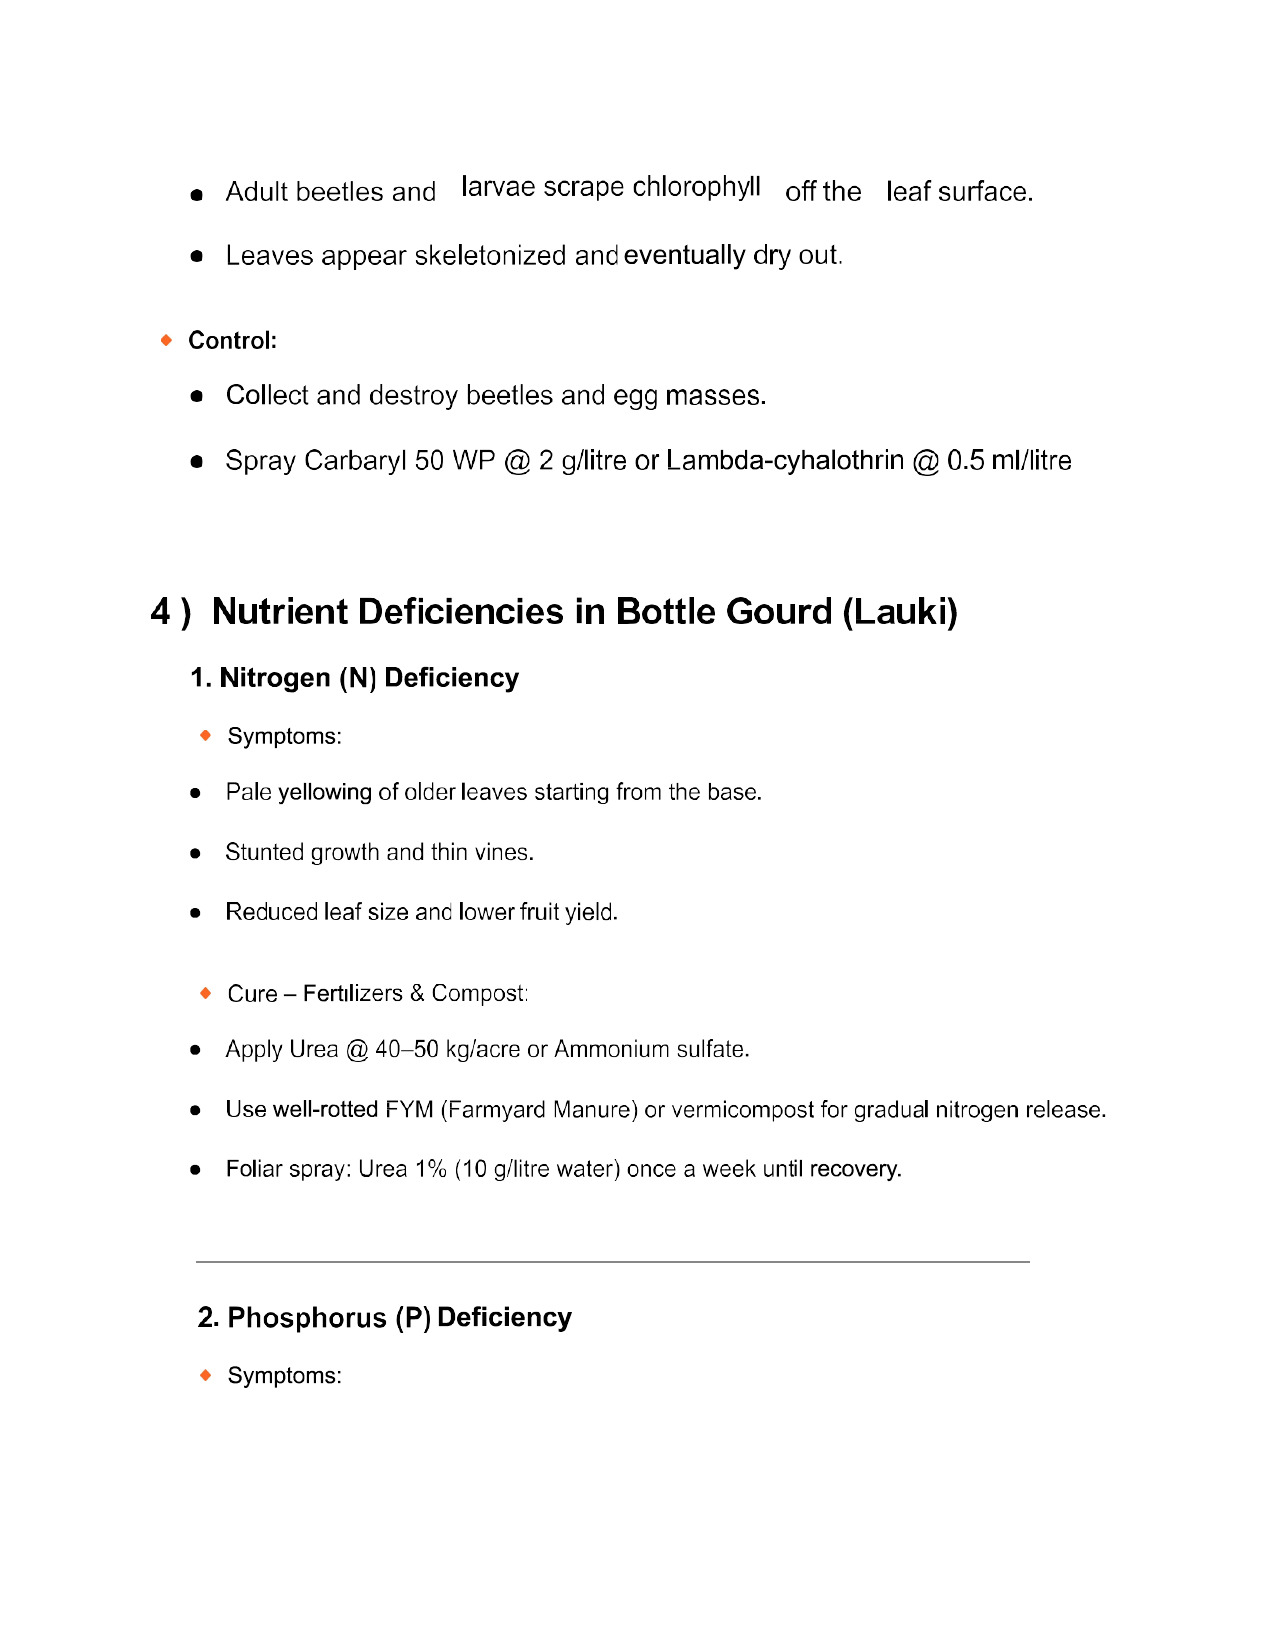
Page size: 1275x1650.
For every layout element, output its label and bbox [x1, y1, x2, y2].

picture [425, 604, 444, 624]
picture [225, 181, 435, 201]
picture [786, 180, 817, 201]
picture [754, 244, 767, 264]
picture [770, 249, 791, 270]
picture [340, 667, 375, 693]
picture [226, 449, 584, 475]
picture [200, 987, 211, 999]
picture [190, 250, 203, 262]
picture [876, 449, 888, 469]
picture [856, 598, 895, 624]
picture [225, 1039, 743, 1062]
picture [190, 455, 203, 468]
picture [455, 604, 473, 624]
picture [642, 597, 694, 624]
picture [697, 604, 715, 624]
picture [526, 604, 563, 624]
picture [520, 902, 559, 920]
picture [462, 782, 756, 804]
picture [226, 842, 527, 865]
picture [888, 180, 1026, 201]
picture [496, 604, 515, 624]
picture [993, 454, 1013, 469]
picture [345, 984, 527, 1006]
picture [253, 1159, 794, 1181]
picture [727, 597, 752, 624]
picture [460, 902, 515, 920]
picture [913, 449, 939, 476]
picture [925, 1100, 1100, 1122]
picture [316, 598, 348, 624]
picture [668, 449, 718, 470]
picture [897, 604, 915, 624]
picture [360, 597, 423, 624]
picture [618, 597, 640, 624]
picture [614, 389, 657, 410]
picture [1016, 449, 1033, 470]
picture [405, 782, 456, 800]
picture [227, 902, 267, 920]
picture [799, 244, 842, 264]
picture [891, 454, 903, 469]
picture [565, 902, 611, 925]
picture [221, 667, 238, 687]
picture [151, 597, 170, 624]
picture [227, 244, 618, 270]
picture [948, 449, 961, 470]
picture [262, 384, 604, 410]
picture [476, 604, 494, 624]
picture [227, 782, 271, 800]
picture [387, 1100, 924, 1122]
picture [635, 454, 660, 470]
picture [200, 730, 211, 741]
picture [777, 604, 795, 624]
picture [1036, 449, 1071, 470]
picture [463, 175, 750, 201]
picture [823, 180, 861, 201]
picture [227, 1100, 266, 1117]
picture [799, 597, 831, 624]
picture [269, 902, 317, 920]
picture [325, 902, 452, 920]
picture [198, 1306, 212, 1327]
picture [200, 1369, 211, 1381]
picture [919, 597, 945, 624]
picture [259, 597, 293, 624]
picture [295, 604, 313, 624]
picture [667, 389, 759, 405]
picture [754, 604, 774, 624]
picture [379, 782, 399, 800]
picture [970, 449, 984, 470]
picture [228, 984, 277, 1002]
picture [591, 449, 626, 470]
picture [229, 1306, 430, 1333]
picture [239, 604, 257, 624]
picture [189, 330, 269, 349]
picture [161, 334, 172, 346]
picture [190, 390, 203, 402]
picture [190, 189, 203, 201]
picture [586, 604, 604, 624]
picture [214, 597, 235, 624]
